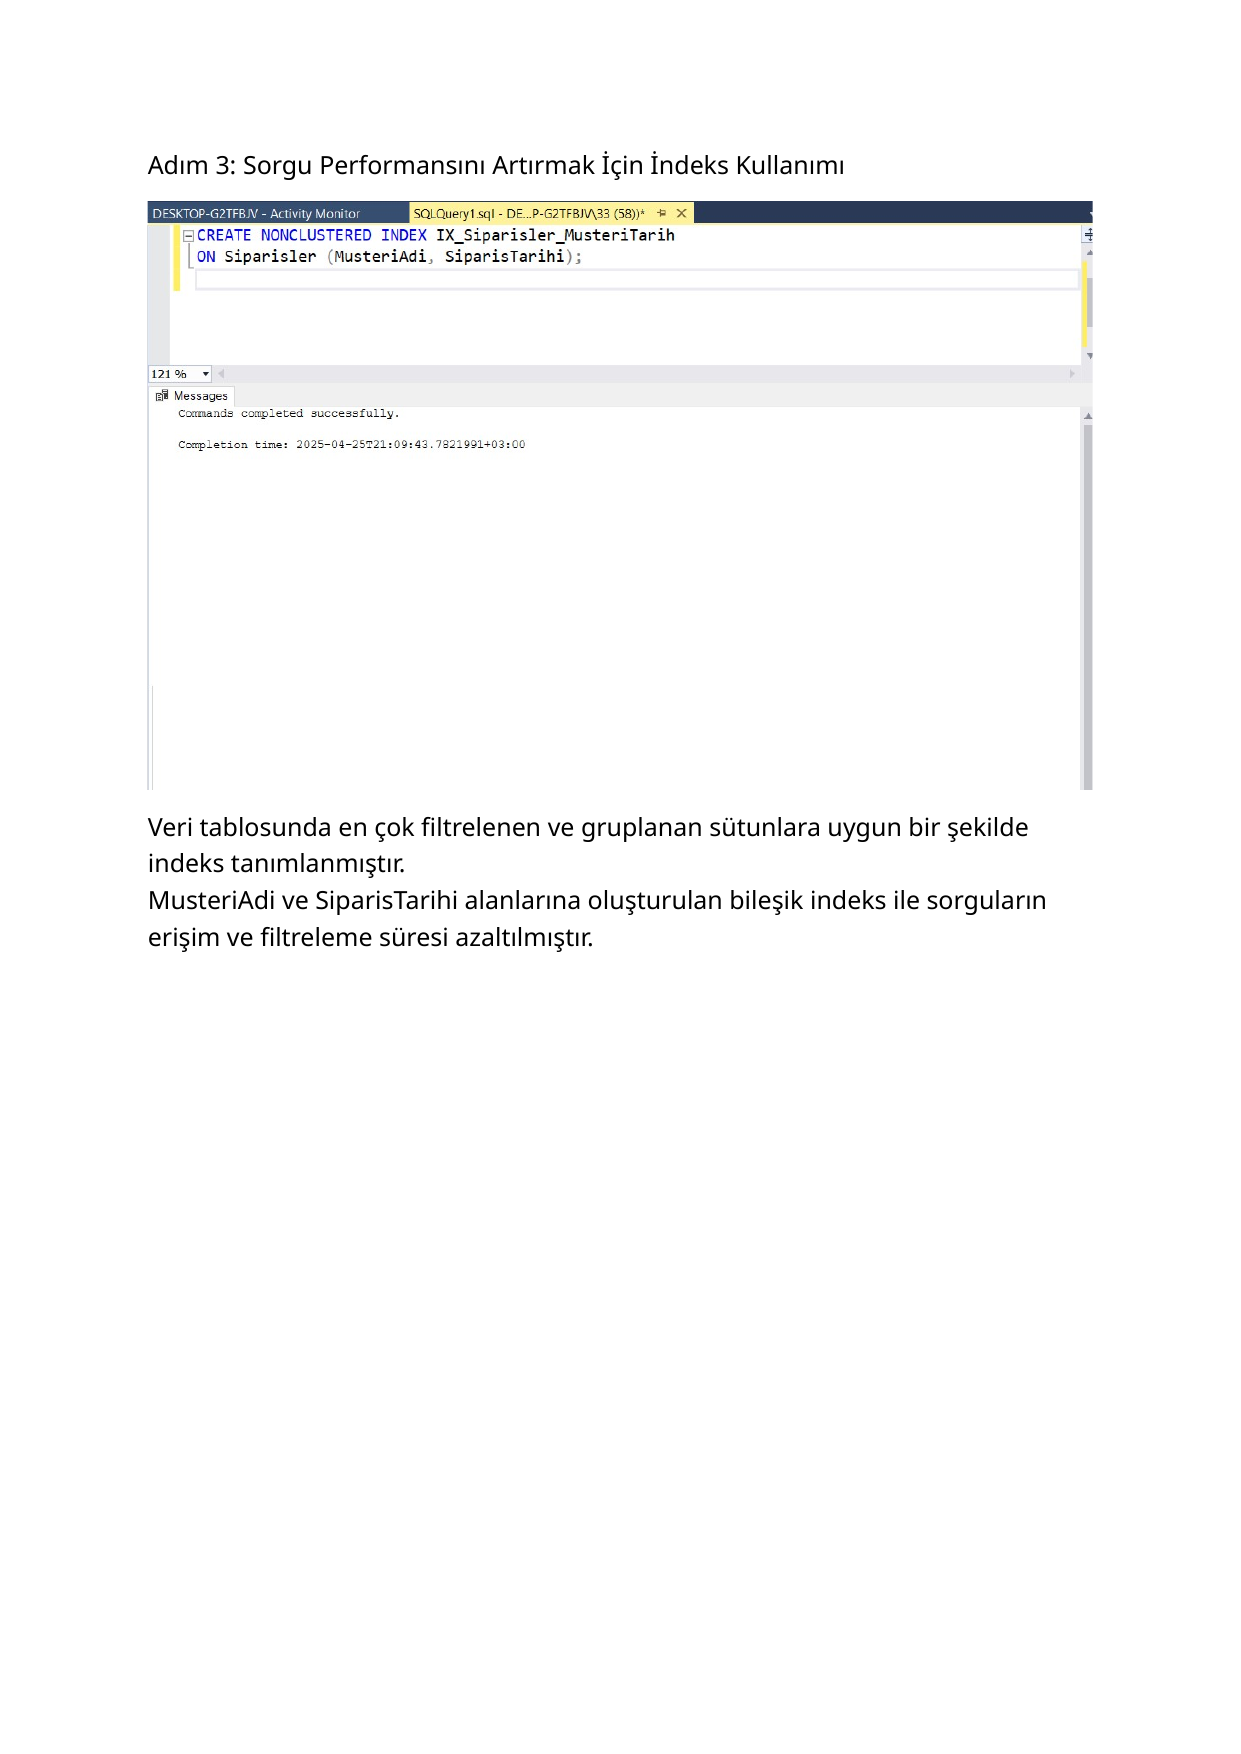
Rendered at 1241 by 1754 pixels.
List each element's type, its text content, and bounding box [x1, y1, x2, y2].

text Veri tablosunda en çok filtrelenen ve gruplanan sütunlara uygun bir şekilde indeks tanımlanmıştır. MusteriAdi ve SiparisTarihi alanlarına oluşturulan bileşik indeks ile sorguların erişim ve filtreleme süresi azaltılmıştır. [148, 809, 1093, 953]
picture [147, 201, 1093, 790]
text Adım 3: Sorgu Performansını Artırmak İçin İndeks Kullanımı [148, 148, 1093, 182]
